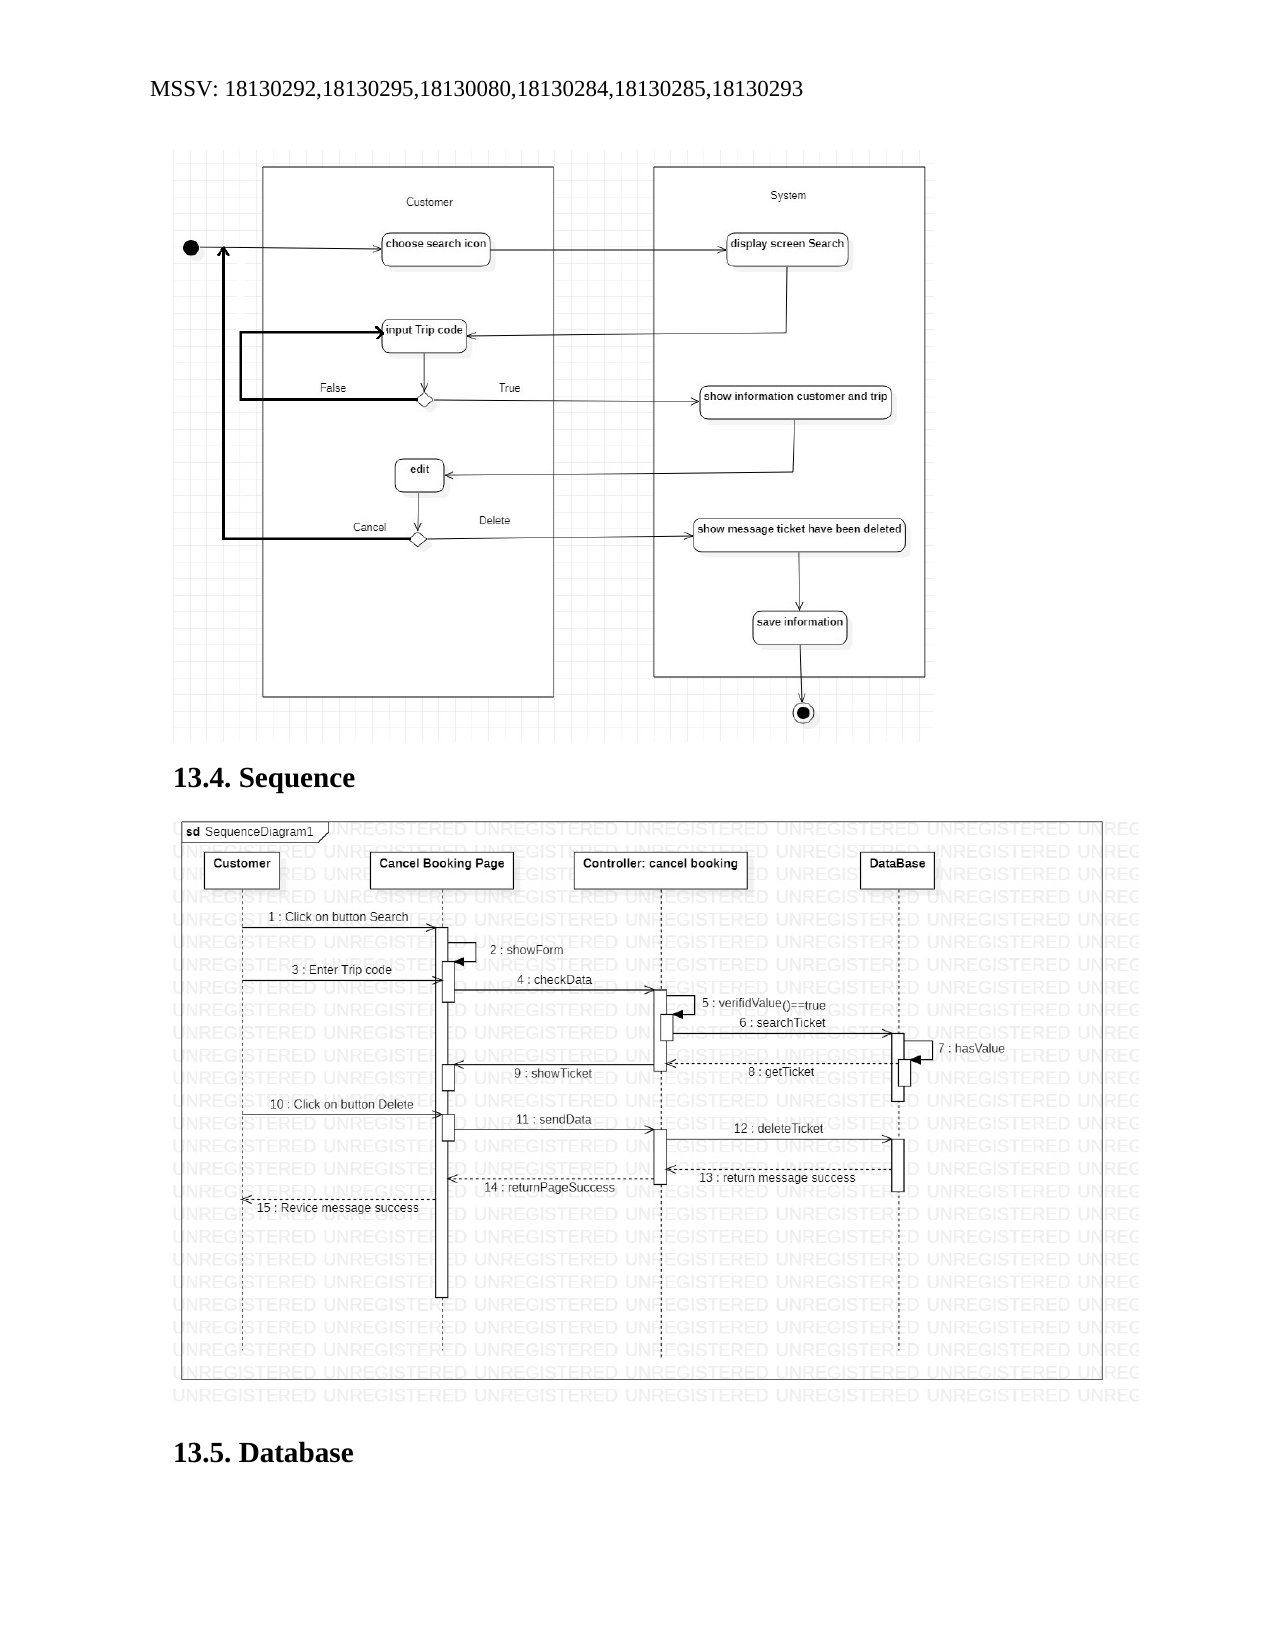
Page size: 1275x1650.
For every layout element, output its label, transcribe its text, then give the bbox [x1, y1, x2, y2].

list Database [173, 1435, 1183, 1468]
list Sequence [173, 760, 1183, 793]
picture [172, 812, 1139, 1417]
picture [172, 150, 935, 742]
